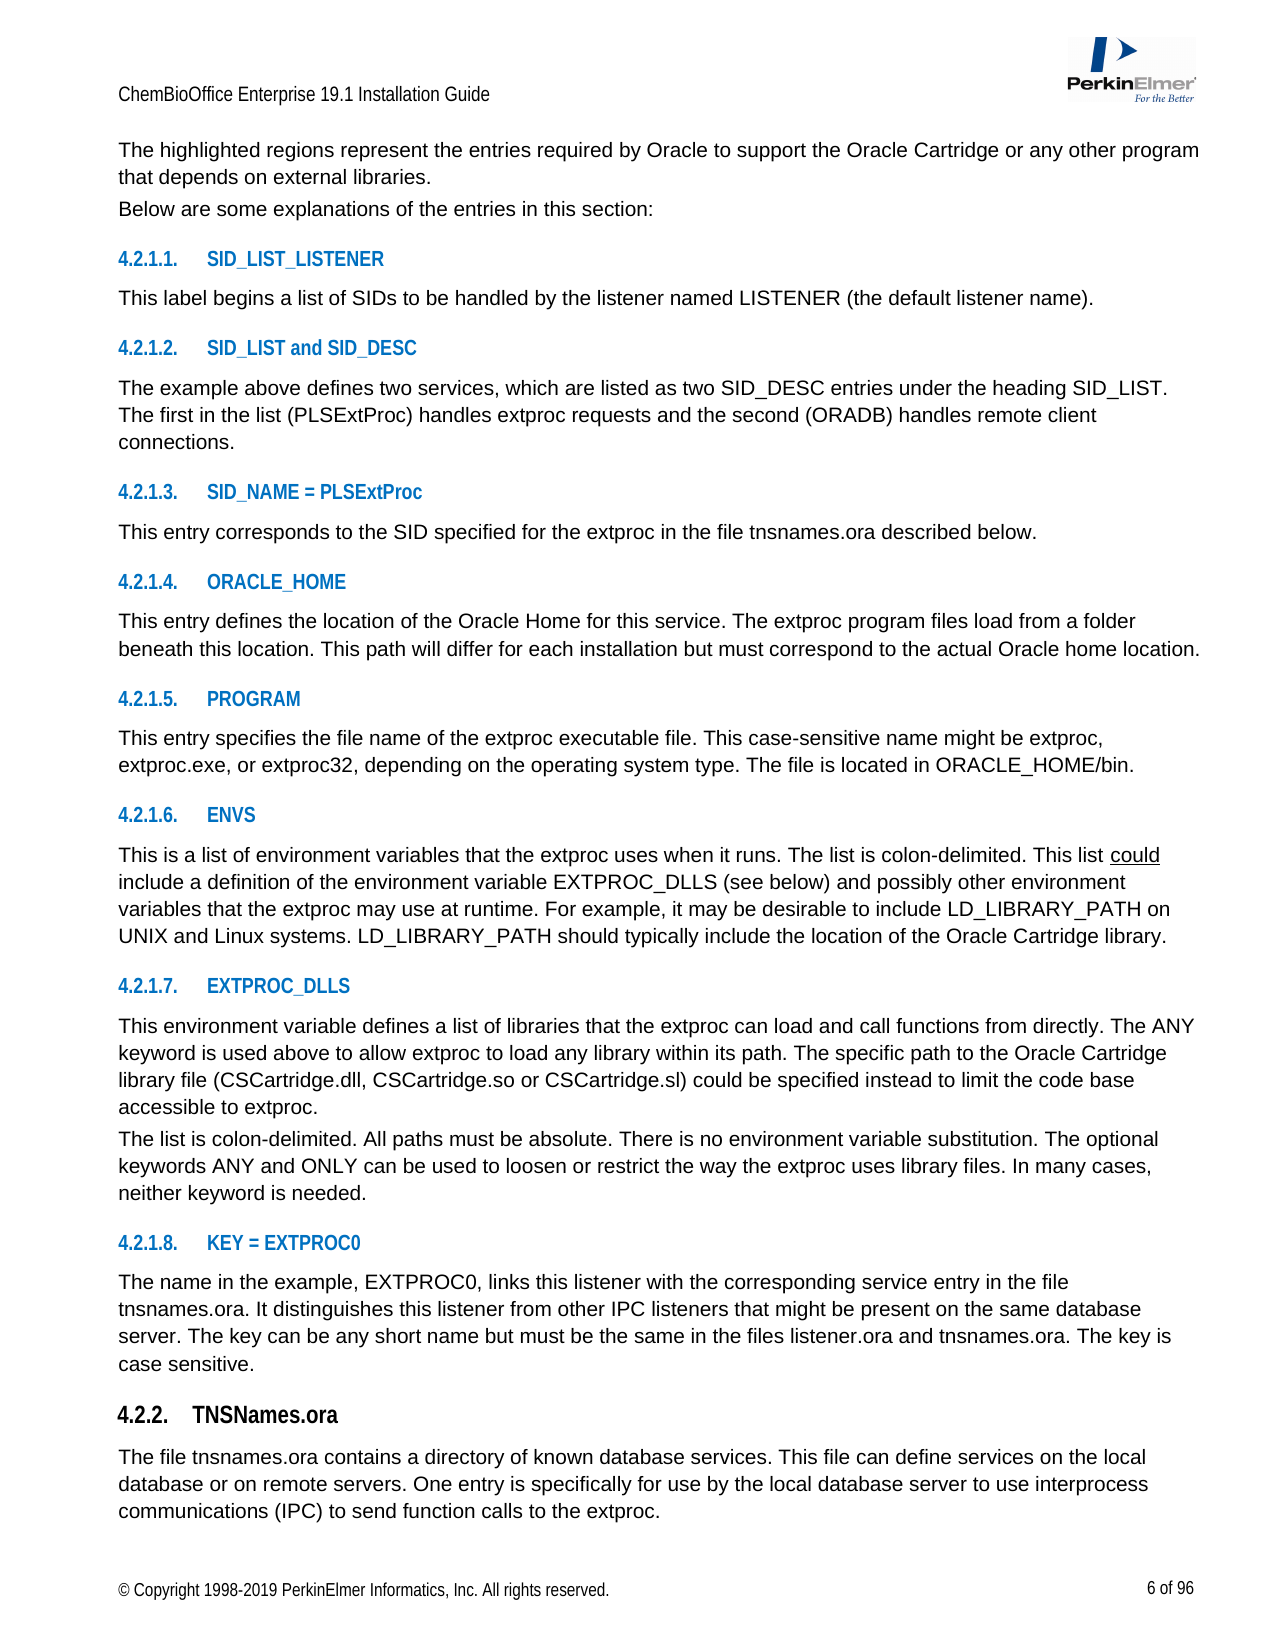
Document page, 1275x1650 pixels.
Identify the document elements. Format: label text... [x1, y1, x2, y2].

text The file tnsnames.ora contains a directory of known database services. This file can define services on the local database or on remote servers. One entry is specifically for use by the local database server to use interprocess communications (IPC) to send function calls to the extproc. [118, 1442, 1204, 1523]
subtitle SID_LIST_LISTENER [118, 245, 1204, 271]
subtitle ORACLE_HOME [118, 569, 1204, 594]
subtitle ENVS [118, 802, 1204, 827]
text This is a list of environment variables that the extproc uses when it runs. The list is colon-delimited. This list could include a definition of the environment variable EXTPROC_DLLS (see below) and possibly other environment variables that the extproc may use at runtime. For example, it may be desirable to include LD_LIBRARY_PATH on UNIX and Linux systems. LD_LIBRARY_PATH should typically include the location of the Oracle Cartridge library. [118, 840, 1204, 948]
subtitle SID_NAME = PLSExtProc [118, 479, 1204, 504]
text This entry defines the location of the Oracle Home for this service. The extproc program files load from a folder beneath this location. This path will differ for each installation but must correspond to the actual Oracle home location. [118, 606, 1204, 660]
picture [1067, 37, 1197, 102]
text This entry corresponds to the SID specified for the extproc in the file tnsnames.ora described below. [118, 517, 1204, 544]
subtitle PROGRAM [118, 685, 1204, 711]
text This label begins a list of SIDs to be handled by the listener named LISTENER (the default listener name). [118, 283, 1204, 310]
text The example above defines two services, which are listed as two SID_DESC entries under the heading SID_LIST. The first in the list (PLSExtProc) handles extproc requests and the second (ORADB) handles remote client connections. [118, 373, 1204, 454]
subtitle SID_LIST and SID_DESC [118, 335, 1204, 360]
text Below are some explanations of the entries in this section: [118, 193, 1204, 220]
text This environment variable defines a list of libraries that the extproc can load and call functions from directly. The ANY keyword is used above to allow extproc to load any library within its path. The specific path to the Oracle Cartridge library file (CSCartridge.dll, CSCartridge.so or CSCartridge.sl) could be specified instead to limit the code base accessible to extproc. [118, 1011, 1204, 1119]
subtitle KEY = EXTPROC0 [118, 1229, 1204, 1254]
subtitle EXTPROC_DLLS [118, 973, 1204, 998]
text The list is colon-delimited. All paths must be absolute. There is no environment variable substitution. The optional keywords ANY and ONLY can be used to loosen or restrict the way the extproc uses library files. In many cases, neither keyword is needed. [118, 1123, 1204, 1204]
subtitle TNSNames.ora [117, 1400, 1204, 1429]
text The highlighted regions represent the entries required by Oracle to support the Oracle Cartridge or any other program that depends on external libraries. [118, 135, 1204, 189]
text The name in the example, EXTPROC0, links this listener with the corresponding service entry in the file tnsnames.ora. It distinguishes this listener from other IPC listeners that might be present on the same database server. The key can be any short name but must be the same in the files listener.ora and tnsnames.ora. The key is case sensitive. [118, 1267, 1204, 1375]
text This entry specifies the file name of the extproc executable file. This case-sensitive name might be extproc, extproc.exe, or extproc32, depending on the operating system type. The file is located in ORACLE_HOME/bin. [118, 723, 1204, 777]
